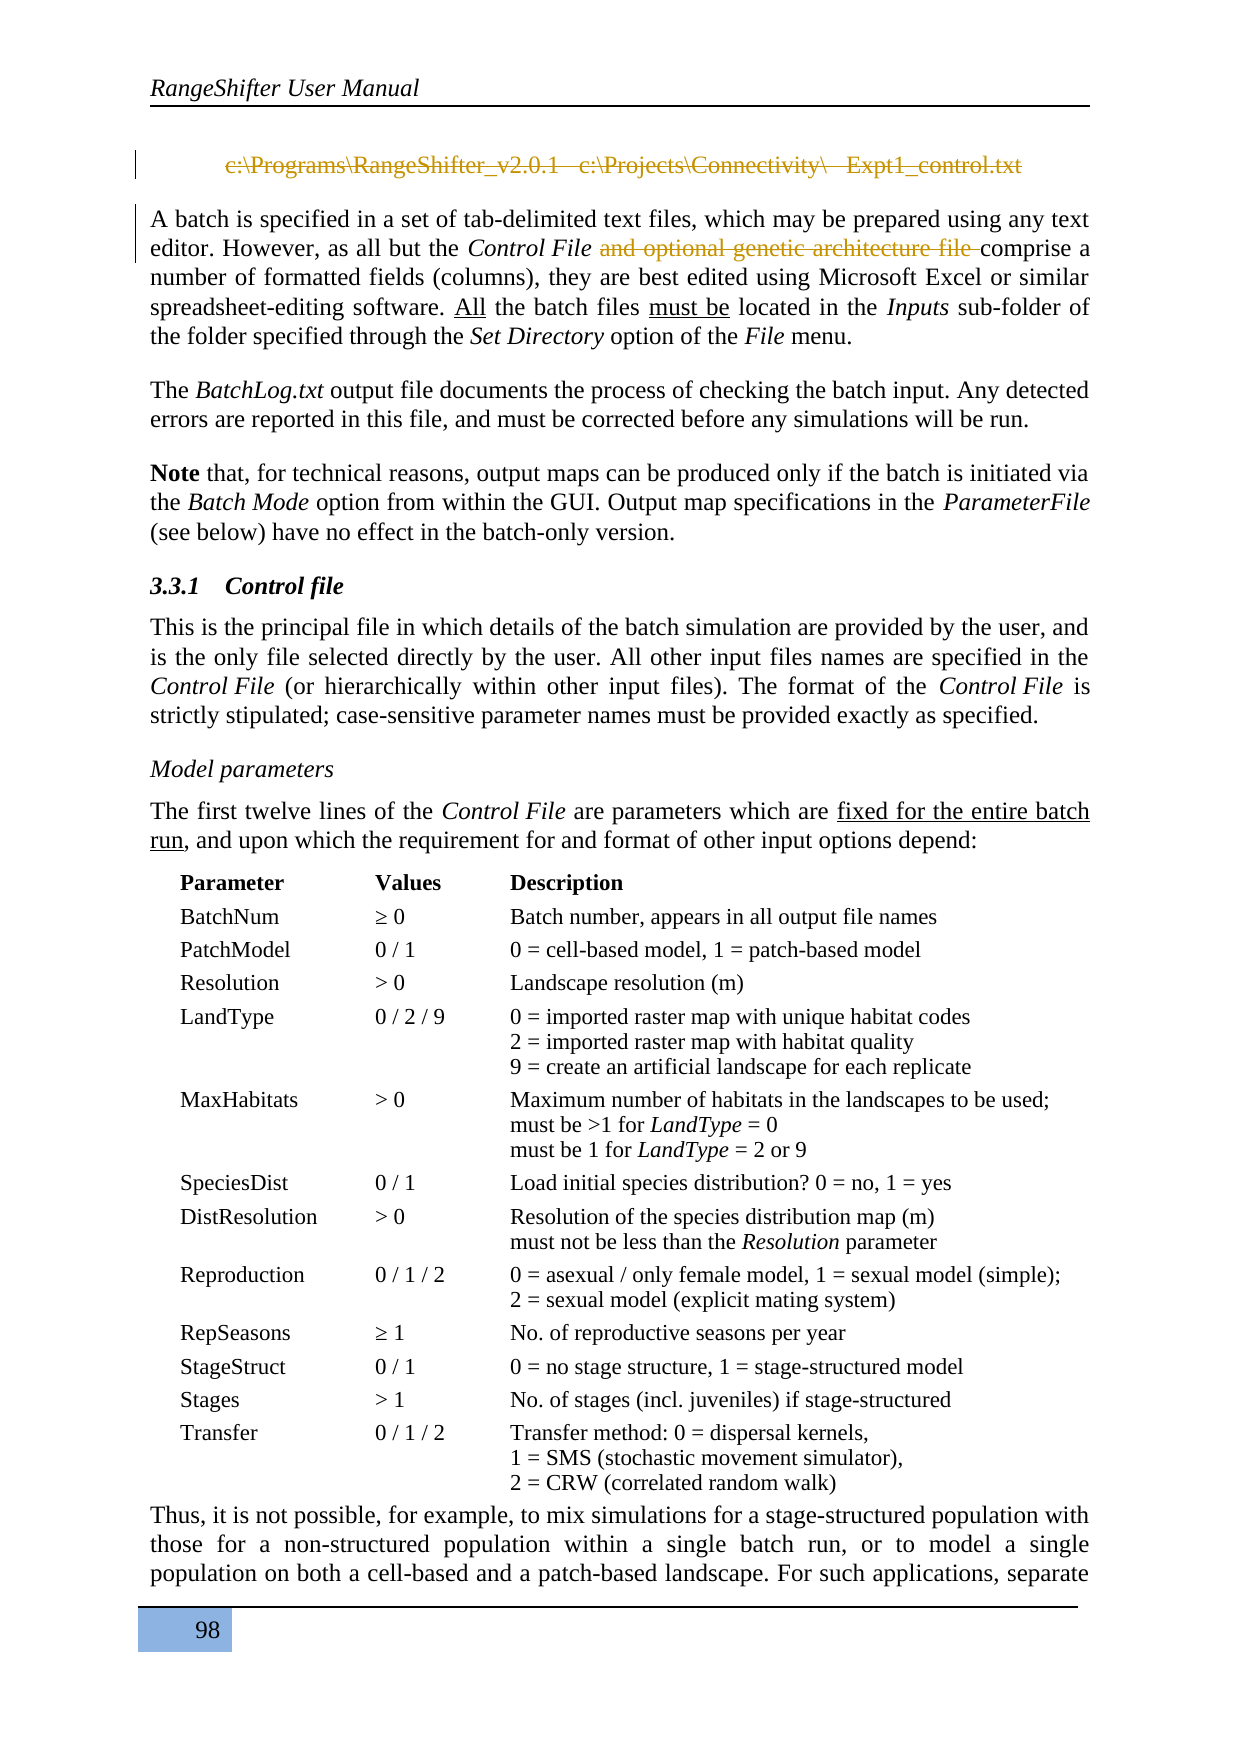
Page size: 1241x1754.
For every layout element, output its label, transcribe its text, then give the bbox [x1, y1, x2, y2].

table_cell BatchNum [168, 900, 363, 933]
table_cell Transfer [168, 1417, 363, 1500]
table_cell StageStruct [168, 1350, 363, 1383]
table_cell 0 / 1 [363, 1167, 498, 1200]
table_cell 0 / 1 [363, 933, 498, 967]
table_cell SpeciesDist [168, 1167, 363, 1200]
table_cell ≥ 1 [363, 1317, 498, 1350]
table_cell Reproduction [168, 1258, 363, 1317]
table_cell > 0 [363, 1200, 498, 1258]
table_header Values [363, 867, 498, 900]
table_cell Batch number, appears in all output file names [498, 900, 1098, 933]
table_cell 0 = asexual / only female model, 1 = sexual model (simple); 2 = sexual model (explicit mating system) [498, 1258, 1098, 1317]
table_cell > 1 [363, 1383, 498, 1417]
table_cell ≥ 0 [363, 900, 498, 933]
text The first twelve lines of the Control File are parameters which are fixed for the entire batch run, and upon which the requirement for and format of other input options depend: [150, 796, 1090, 854]
text A batch is specified in a set of tab-delimited text files, which may be prepared using any text editor. However, as all but the Control File comprise a number of formatted fields (columns), they are best edited using Microsoft Excel or similar spreadsheet-editing software. All the batch files must be located in the Inputs sub-folder of the folder specified through the Set Directory option of the File menu. [150, 204, 1090, 350]
table_cell PatchModel [168, 933, 363, 967]
table_cell RepSeasons [168, 1317, 363, 1350]
table_cell Maximum number of habitats in the landscapes to be used; must be >1 for LandType = 0 must be 1 for LandType = 2 or 9 [498, 1083, 1098, 1167]
table_cell LandType [168, 1000, 363, 1083]
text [150, 1500, 1090, 1587]
text Note that, for technical reasons, output maps can be produced only if the batch is initiated via the Batch Mode option from within the GUI. Output map specifications in the ParameterFile (see below) have no effect in the batch-only version. [150, 458, 1090, 546]
table_cell 0 = cell-based model, 1 = patch-based model [498, 933, 1098, 967]
table_cell > 0 [363, 967, 498, 1000]
table_cell DistResolution [168, 1200, 363, 1258]
table_cell 0 = no stage structure, 1 = stage-structured model [498, 1350, 1098, 1383]
table_cell Transfer method: 0 = dispersal kernels, 1 = SMS (stochastic movement simulator), 2 = CRW (correlated random walk) [498, 1417, 1098, 1500]
text This is the principal file in which details of the batch simulation are provided by the user, and is the only file selected directly by the user. All other input files names are specified in the Control File (or hierarchically within other input files). The format of the Control File is strictly stipulated; case-sensitive parameter names must be provided exactly as specified. [150, 612, 1090, 729]
table_cell No. of stages (incl. juveniles) if stage-structured [498, 1383, 1098, 1417]
subtitle Control file [150, 571, 1090, 600]
table_cell 0 / 2 / 9 [363, 1000, 498, 1083]
table_cell 0 / 1 / 2 [363, 1417, 498, 1500]
table_cell Landscape resolution (m) [498, 967, 1098, 1000]
table_cell Load initial species distribution? 0 = no, 1 = yes [498, 1167, 1098, 1200]
table_cell MaxHabitats [168, 1083, 363, 1167]
table_cell No. of reproductive seasons per year [498, 1317, 1098, 1350]
text The BatchLog.txt output file documents the process of checking the batch input. Any detected errors are reported in this file, and must be corrected before any simulations will be run. [150, 375, 1090, 433]
subtitle Model parameters [150, 754, 1090, 783]
table_header Description [498, 867, 1098, 900]
table_cell Stages [168, 1383, 363, 1417]
table_cell Resolution of the species distribution map (m) must not be less than the Resolution parameter [498, 1200, 1098, 1258]
table_cell Resolution [168, 967, 363, 1000]
table_cell 0 / 1 / 2 [363, 1258, 498, 1317]
table_cell 0 / 1 [363, 1350, 498, 1383]
table_header Parameter [168, 867, 363, 900]
table_cell 0 = imported raster map with unique habitat codes 2 = imported raster map with habitat quality 9 = create an artificial landscape for each replicate [498, 1000, 1098, 1083]
table_cell > 0 [363, 1083, 498, 1167]
